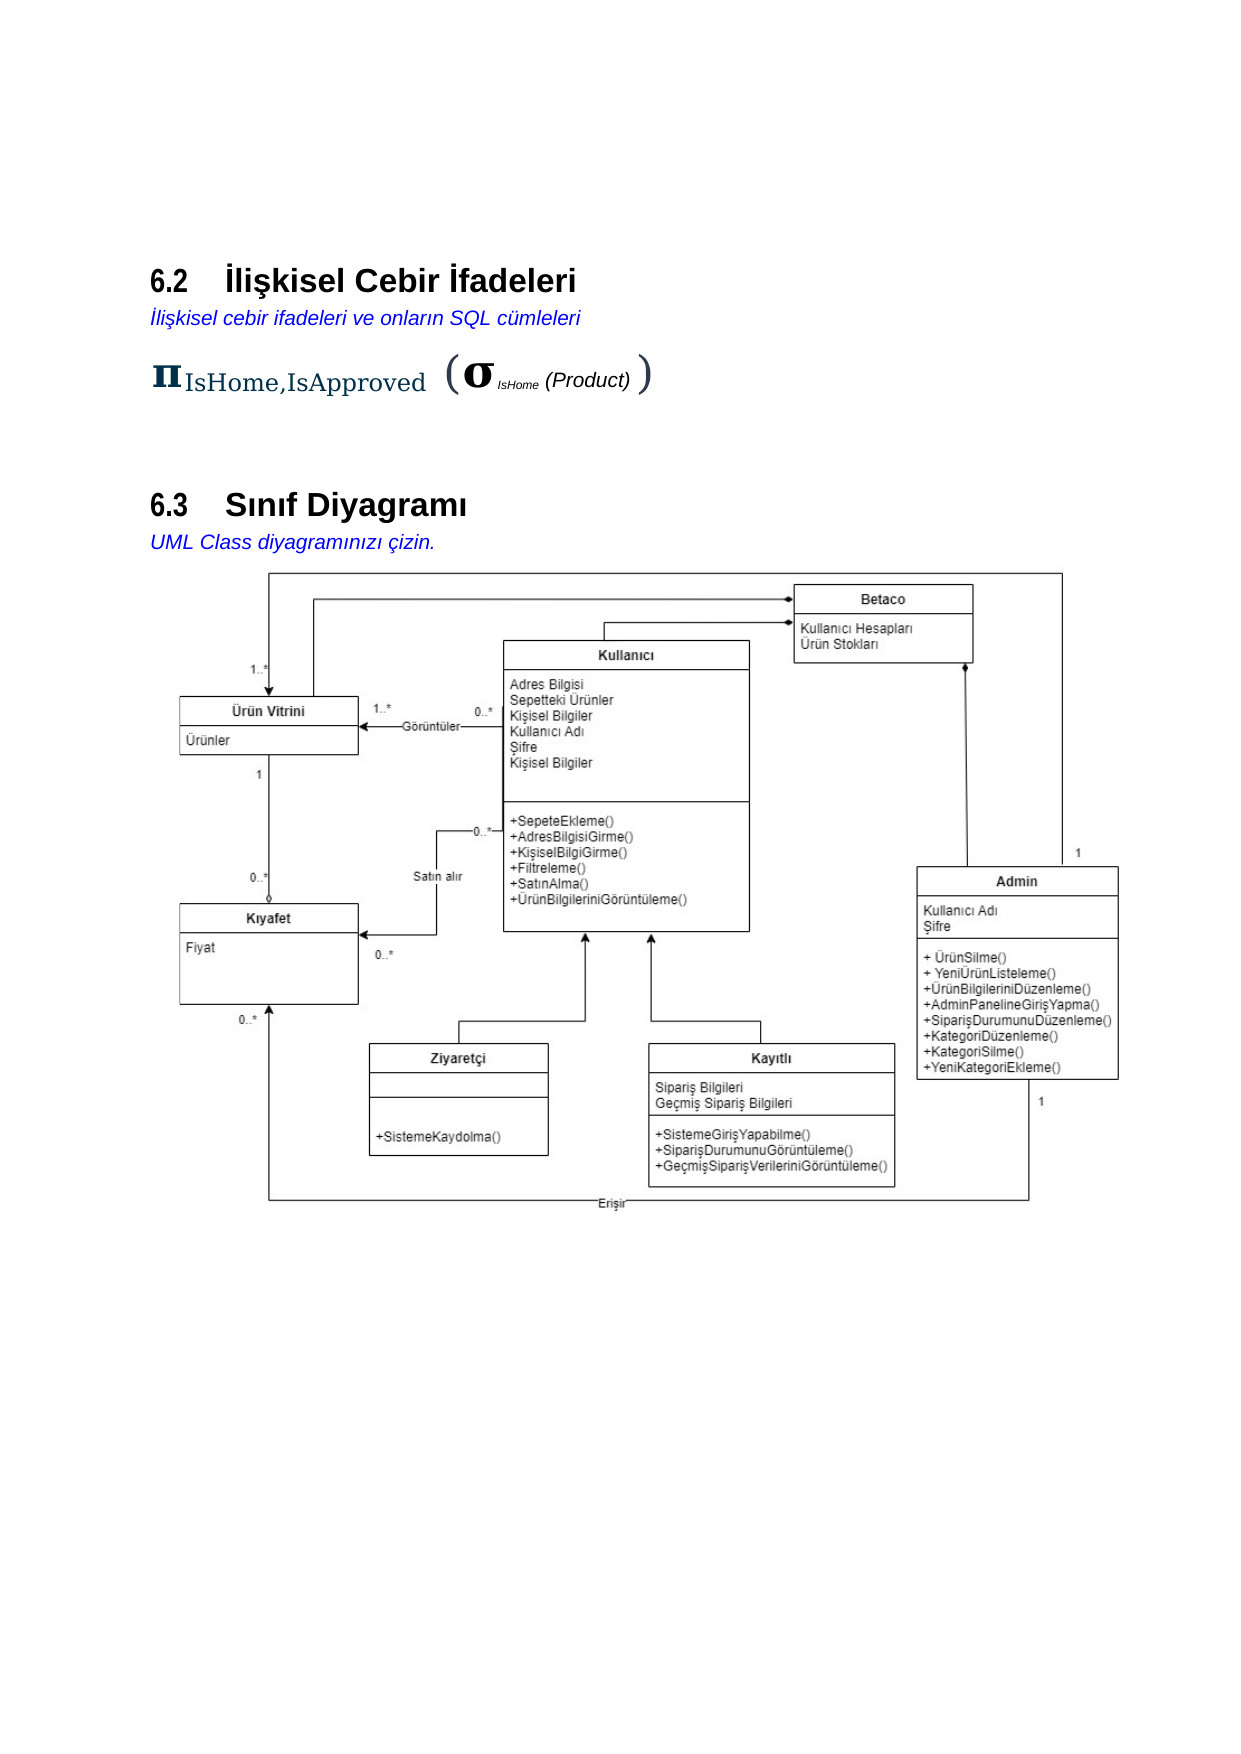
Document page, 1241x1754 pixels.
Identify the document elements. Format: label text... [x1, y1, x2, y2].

picture [179, 566, 1120, 1211]
text 𝛑IsHome,IsApproved (𝛔IsHome (Product) ) [150, 342, 1090, 397]
text UML Class diyagramınızı çizin. [150, 530, 1090, 554]
subtitle Sınıf Diyagramı [150, 485, 1090, 524]
text İlişkisel cebir ifadeleri ve onların SQL cümleleri [150, 306, 1090, 330]
subtitle İlişkisel Cebir İfadeleri [150, 261, 1090, 300]
